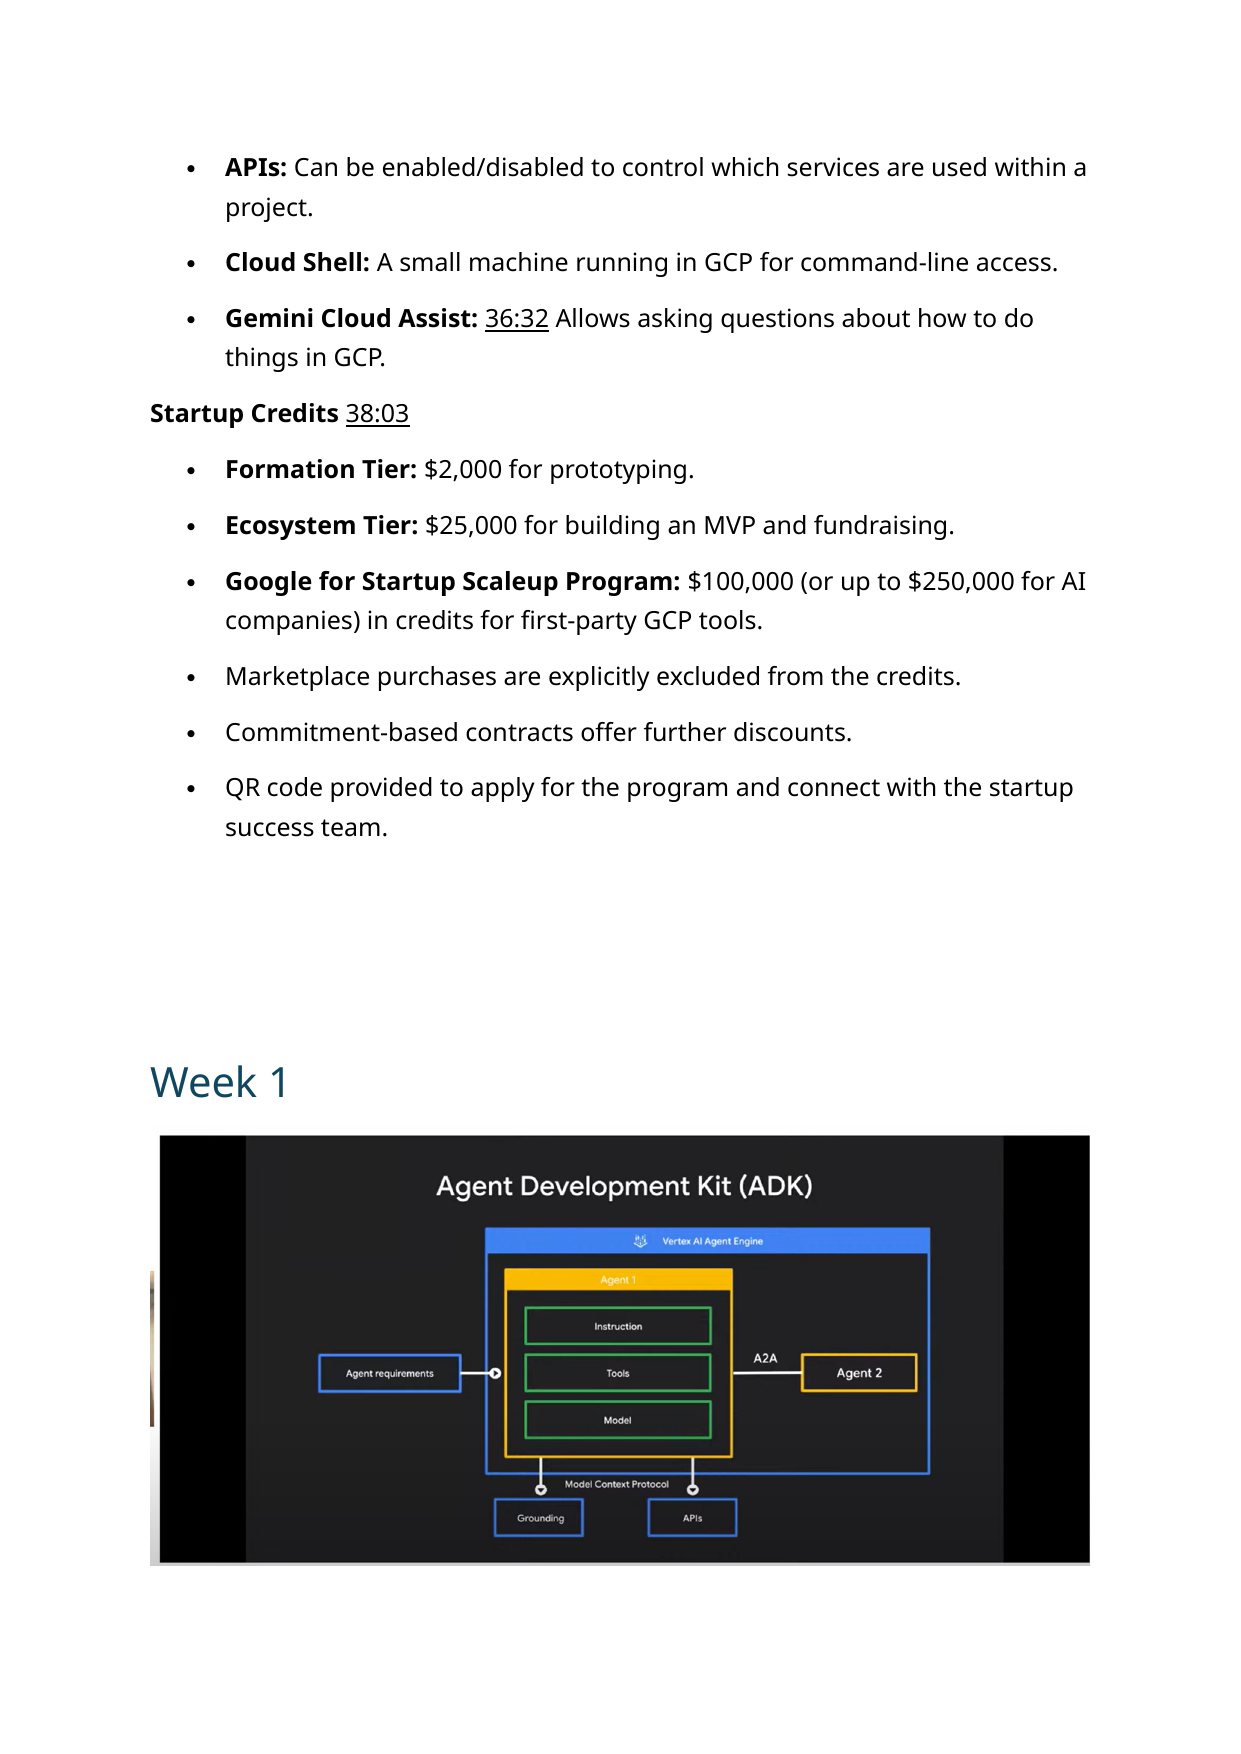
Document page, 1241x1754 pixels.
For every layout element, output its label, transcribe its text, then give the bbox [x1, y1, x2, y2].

list Gemini Cloud Assist: 36:32 Allows asking questions about how to do things in GCP. [187, 301, 1090, 374]
list Marketplace purchases are explicitly excluded from the credits. [187, 658, 1090, 692]
list Google for Startup Scaleup Program: $100,000 (or up to $250,000 for AI companies) in credits for first-party GCP tools. [187, 563, 1090, 637]
list QR code provided to apply for the program and connect with the startup success team. [187, 770, 1090, 843]
list Commitment-based contracts offer further discounts. [187, 714, 1090, 748]
subtitle Week 1 [150, 1053, 1090, 1110]
list Ecosystem Tier: $25,000 for building an MVP and fundraising. [187, 507, 1090, 542]
picture [150, 1126, 1091, 1566]
list Cloud Shell: A small machine running in GCP for command-line access. [187, 245, 1090, 279]
list APIs: Can be enabled/disabled to control which services are used within a project. [187, 150, 1090, 223]
text Startup Credits 38:03 [150, 396, 1090, 430]
list Formation Tier: $2,000 for prototyping. [187, 452, 1090, 486]
